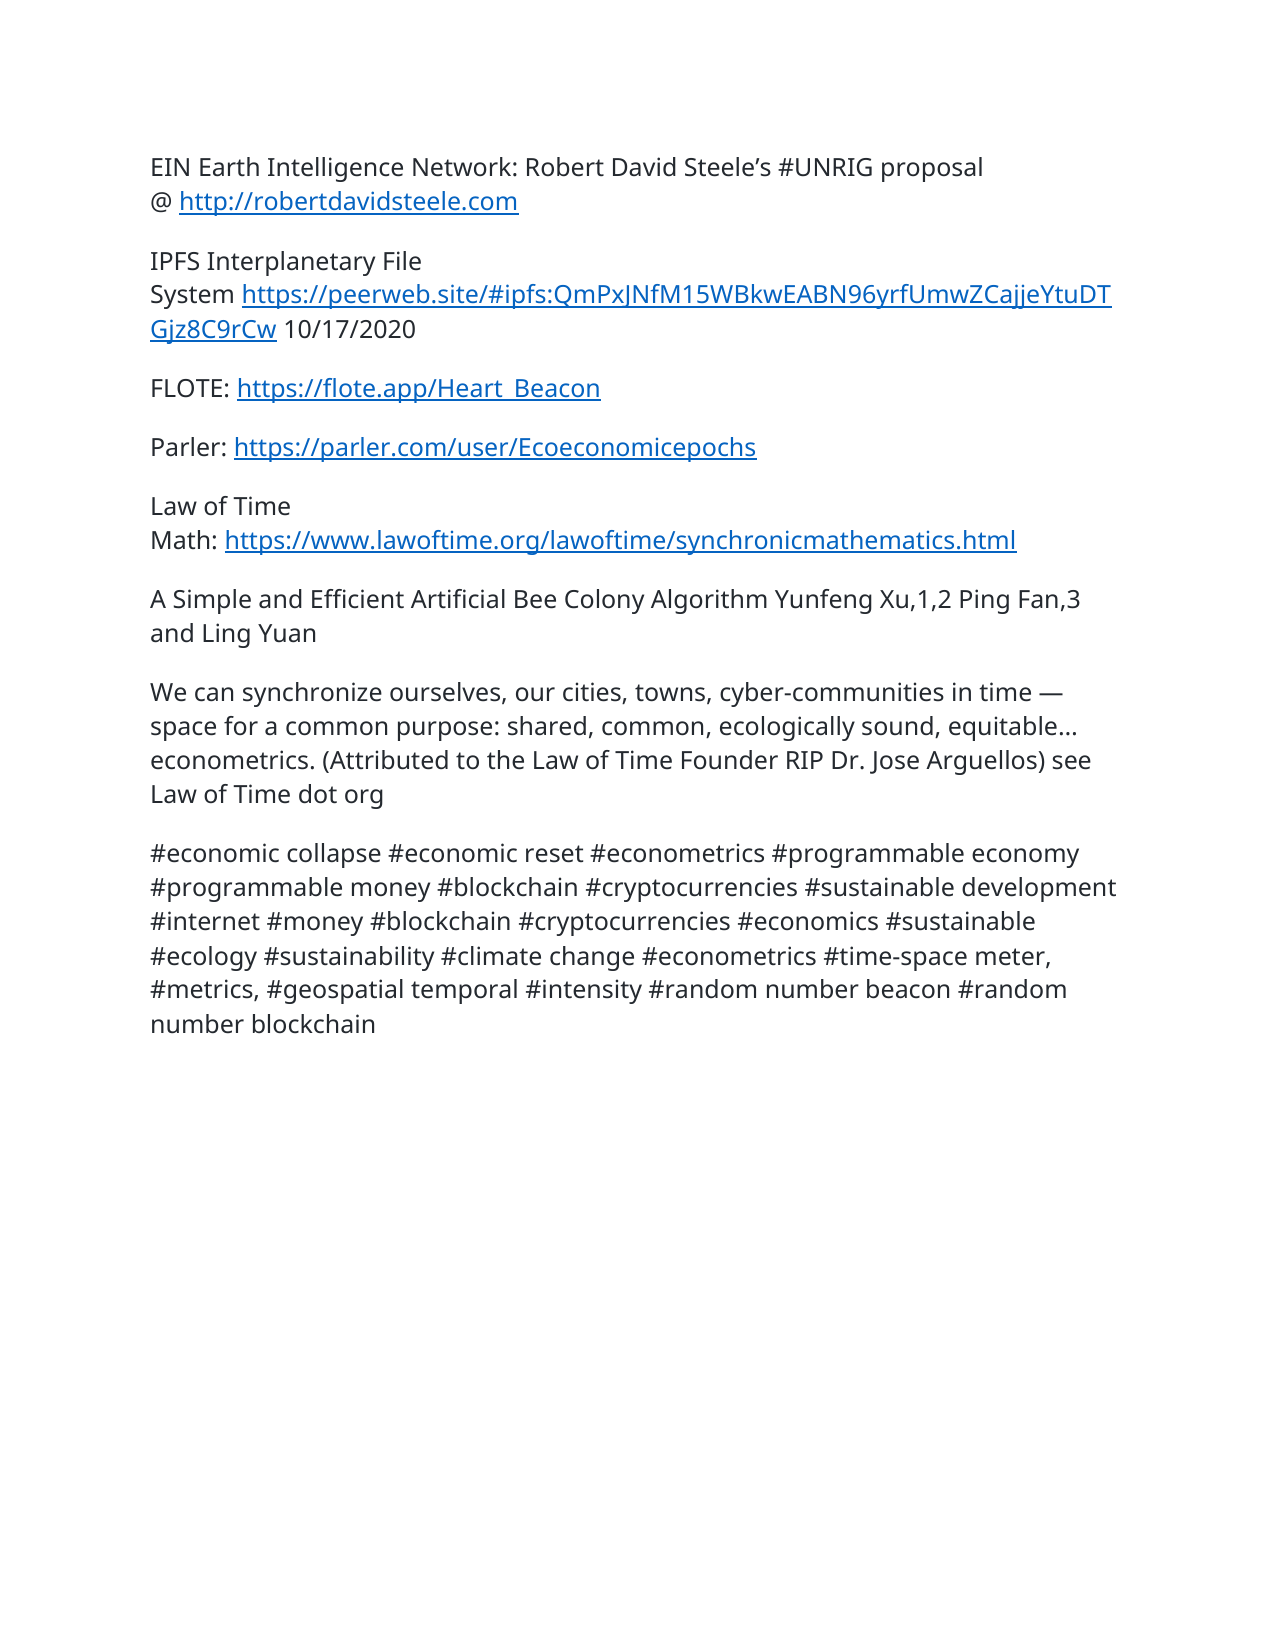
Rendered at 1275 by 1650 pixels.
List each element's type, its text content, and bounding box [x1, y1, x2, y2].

text EIN Earth Intelligence Network: Robert David Steele’s #UNRIG proposal @ http://robertdavidsteele.com [150, 150, 1125, 218]
text Law of Time Math: https://www.lawoftime.org/lawoftime/synchronicmathematics.html [150, 488, 1125, 557]
text #economic collapse #economic reset #econometrics #programmable economy #programmable money #blockchain #cryptocurrencies #sustainable development #internet #money #blockchain #cryptocurrencies #economics #sustainable #ecology #sustainability #climate change #econometrics #time-space meter, #metrics, #geospatial temporal #intensity #random number beacon #random number blockchain [150, 836, 1125, 1040]
text A Simple and Efficient Artificial Bee Colony Algorithm Yunfeng Xu,1,2 Ping Fan,3 and Ling Yuan [150, 582, 1125, 650]
text IPFS Interplanetary File System https://peerweb.site/#ipfs:QmPxJNfM15WBkwEABN96yrfUmwZCajjeYtuDTGjz8C9rCw 10/17/2020 [150, 243, 1125, 345]
text We can synchronize ourselves, our cities, towns, cyber-communities in time — space for a common purpose: shared, common, ecologically sound, equitable… econometrics. (Attributed to the Law of Time Founder RIP Dr. Jose Arguellos) see Law of Time dot org [150, 675, 1125, 811]
text FLOTE: https://flote.app/Heart_Beacon [150, 370, 1125, 404]
text Parler: https://parler.com/user/Ecoeconomicepochs [150, 429, 1125, 463]
